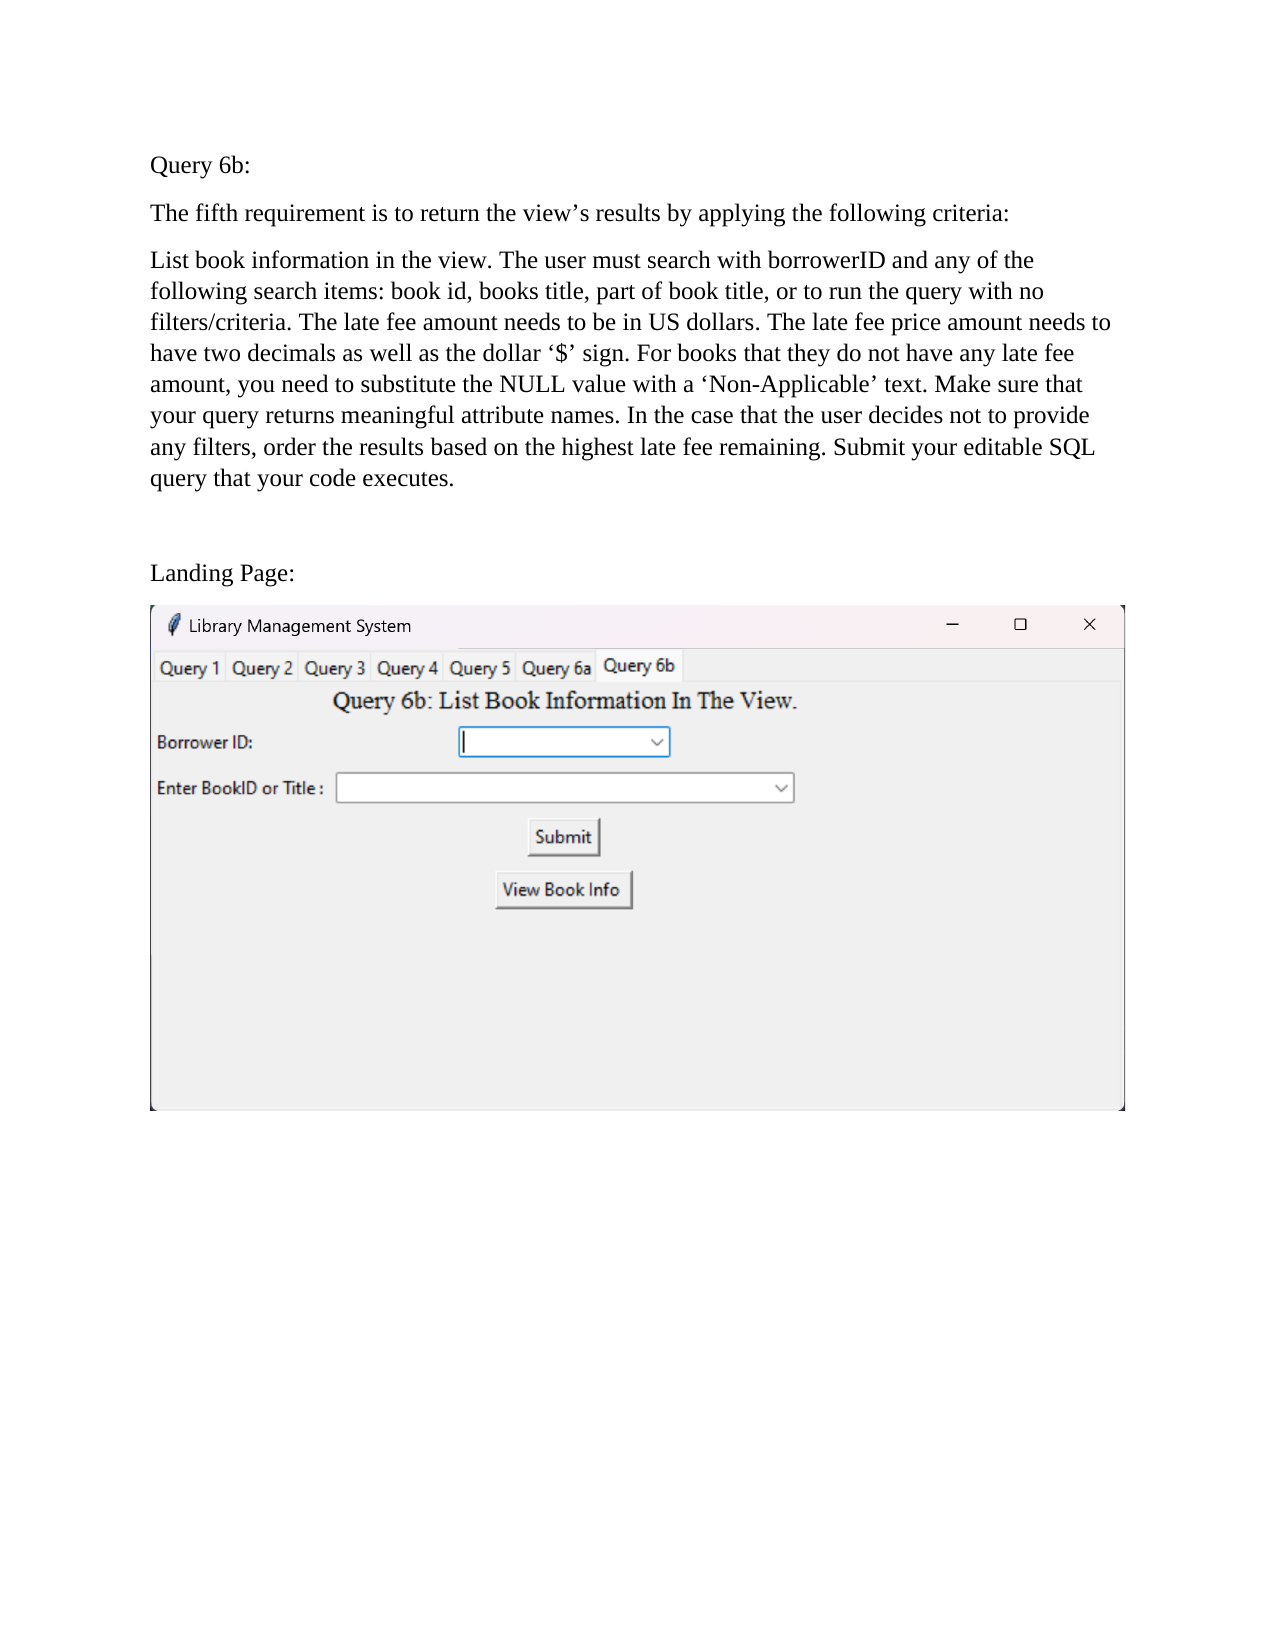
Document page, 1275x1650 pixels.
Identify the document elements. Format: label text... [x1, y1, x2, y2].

text Query 6b: [150, 150, 1125, 179]
text List book information in the view. The user must search with borrowerID and any of the following search items: book id, books title, part of book title, or to run the query with no filters/criteria. The late fee amount needs to be in US dollars. The late fee price amount needs to have two decimals as well as the dollar ‘$’ sign. For books that they do not have any late fee amount, you need to substitute the NULL value with a ‘Non-Applicable’ text. Make sure that your query returns meaningful attribute names. In the case that the user decides not to provide any filters, order the results based on the highest late fee remaining. Submit your editable SQL query that your code executes. [150, 245, 1125, 491]
picture [150, 605, 1125, 1111]
text Landing Page: [150, 558, 1125, 587]
text The fifth requirement is to return the view’s results by applying the following criteria: [150, 198, 1125, 226]
